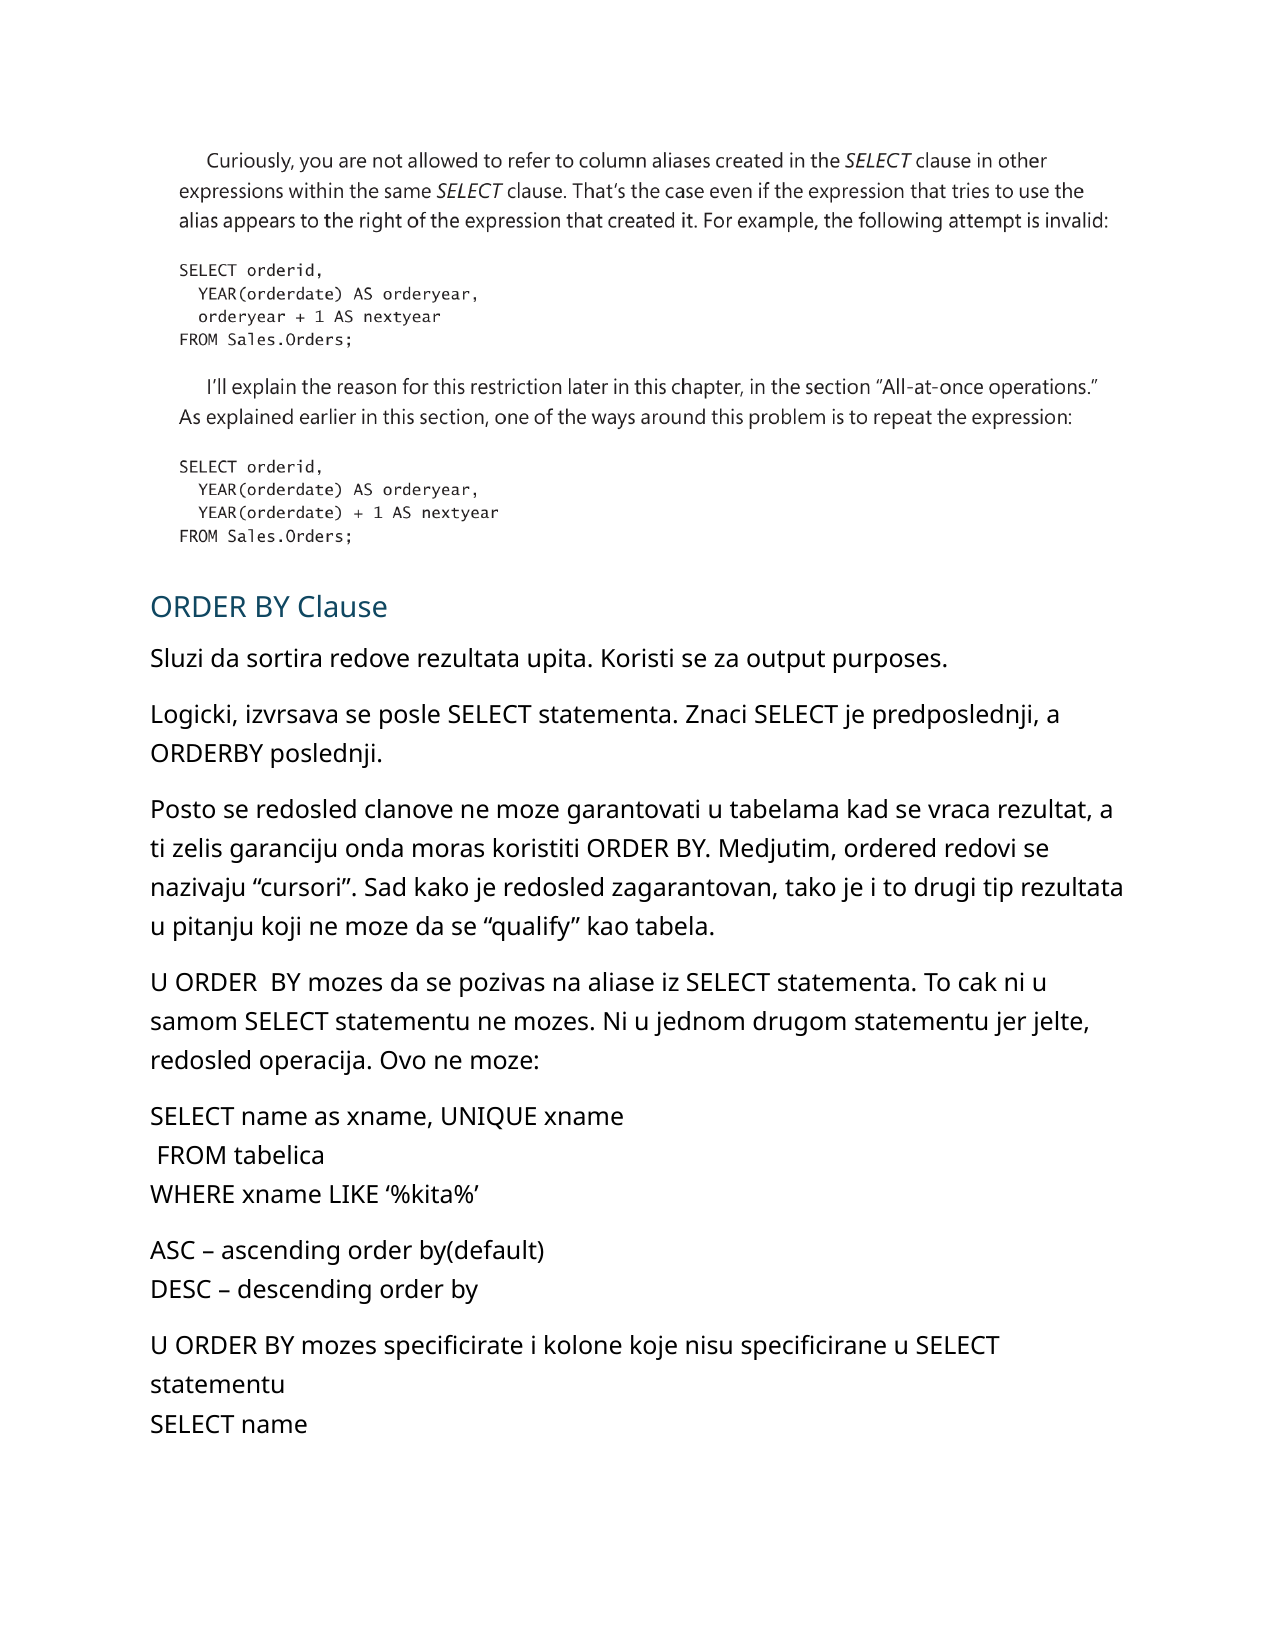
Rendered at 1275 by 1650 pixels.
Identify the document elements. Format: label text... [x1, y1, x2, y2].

text SELECT name as xname, UNIQUE xname FROM tabelica WHERE xname LIKE ‘%kita%’ [150, 1099, 1125, 1211]
text Logicki, izvrsava se posle SELECT statementa. Znaci SELECT je predposlednji, a ORDERBY poslednji. [150, 696, 1125, 769]
text Posto se redosled clanove ne moze garantovati u tabelama kad se vraca rezultat, a ti zelis garanciju onda moras koristiti ORDER BY. Medjutim, ordered redovi se nazivaju “cursori”. Sad kako je redosled zagarantovan, tako je i to drugi tip rezultata u pitanju koji ne moze da se “qualify” kao tabela. [150, 791, 1125, 943]
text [150, 1328, 1125, 1440]
picture [150, 150, 1125, 565]
text Sluzi da sortira redove rezultata upita. Koristi se za output purposes. [150, 640, 1125, 674]
text U ORDER BY mozes da se pozivas na aliase iz SELECT statementa. To cak ni u samom SELECT statementu ne mozes. Ni u jednom drugom statementu jer jelte, redosled operacija. Ovo ne moze: [150, 964, 1125, 1077]
subtitle ORDER BY Clause [150, 586, 1125, 626]
text ASC – ascending order by(default) DESC – descending order by [150, 1233, 1125, 1306]
